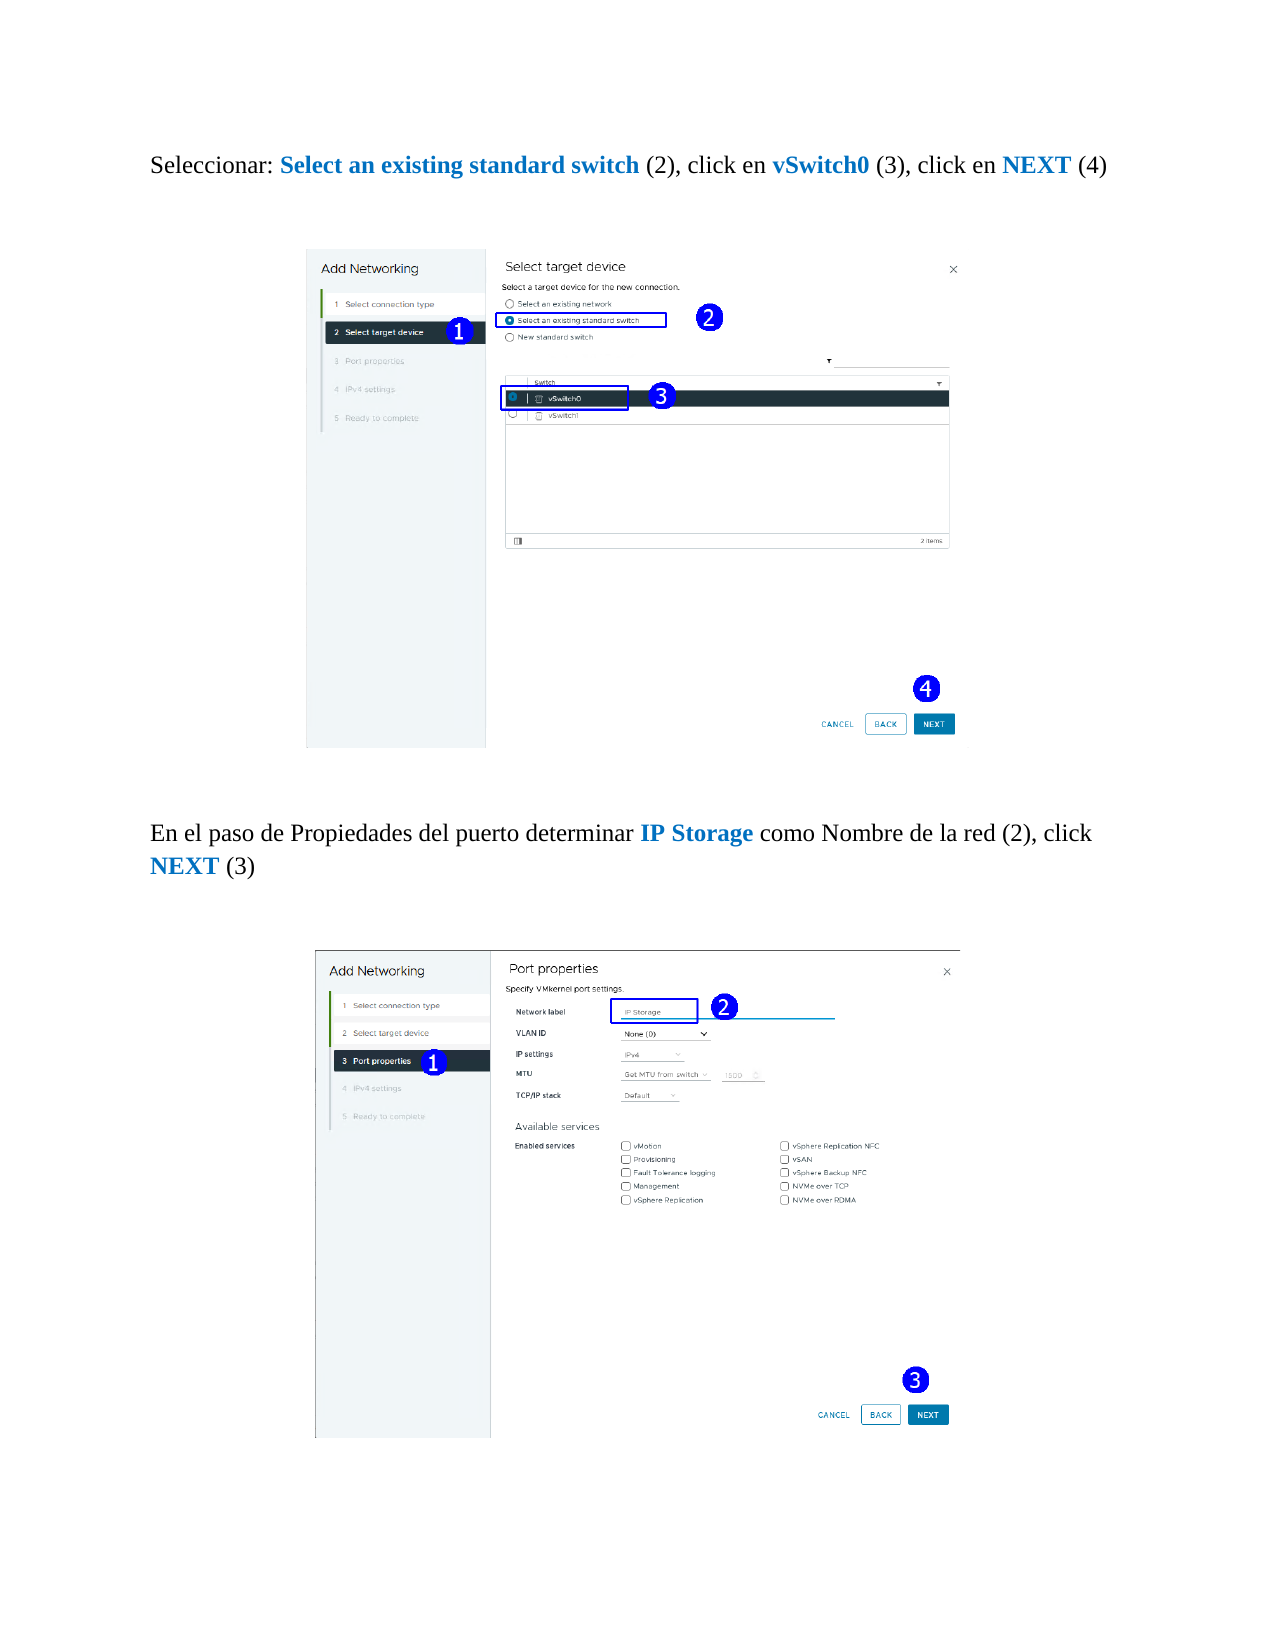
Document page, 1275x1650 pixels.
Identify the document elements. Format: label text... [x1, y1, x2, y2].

text Seleccionar: Select an existing standard switch (2), click en vSwitch0 (3), click en NEXT (4) [150, 150, 1125, 179]
picture [306, 249, 969, 748]
text En el paso de Propiedades del puerto determinar IP Storage como Nombre de la red (2), click NEXT (3) [150, 818, 1125, 879]
picture [315, 950, 961, 1438]
